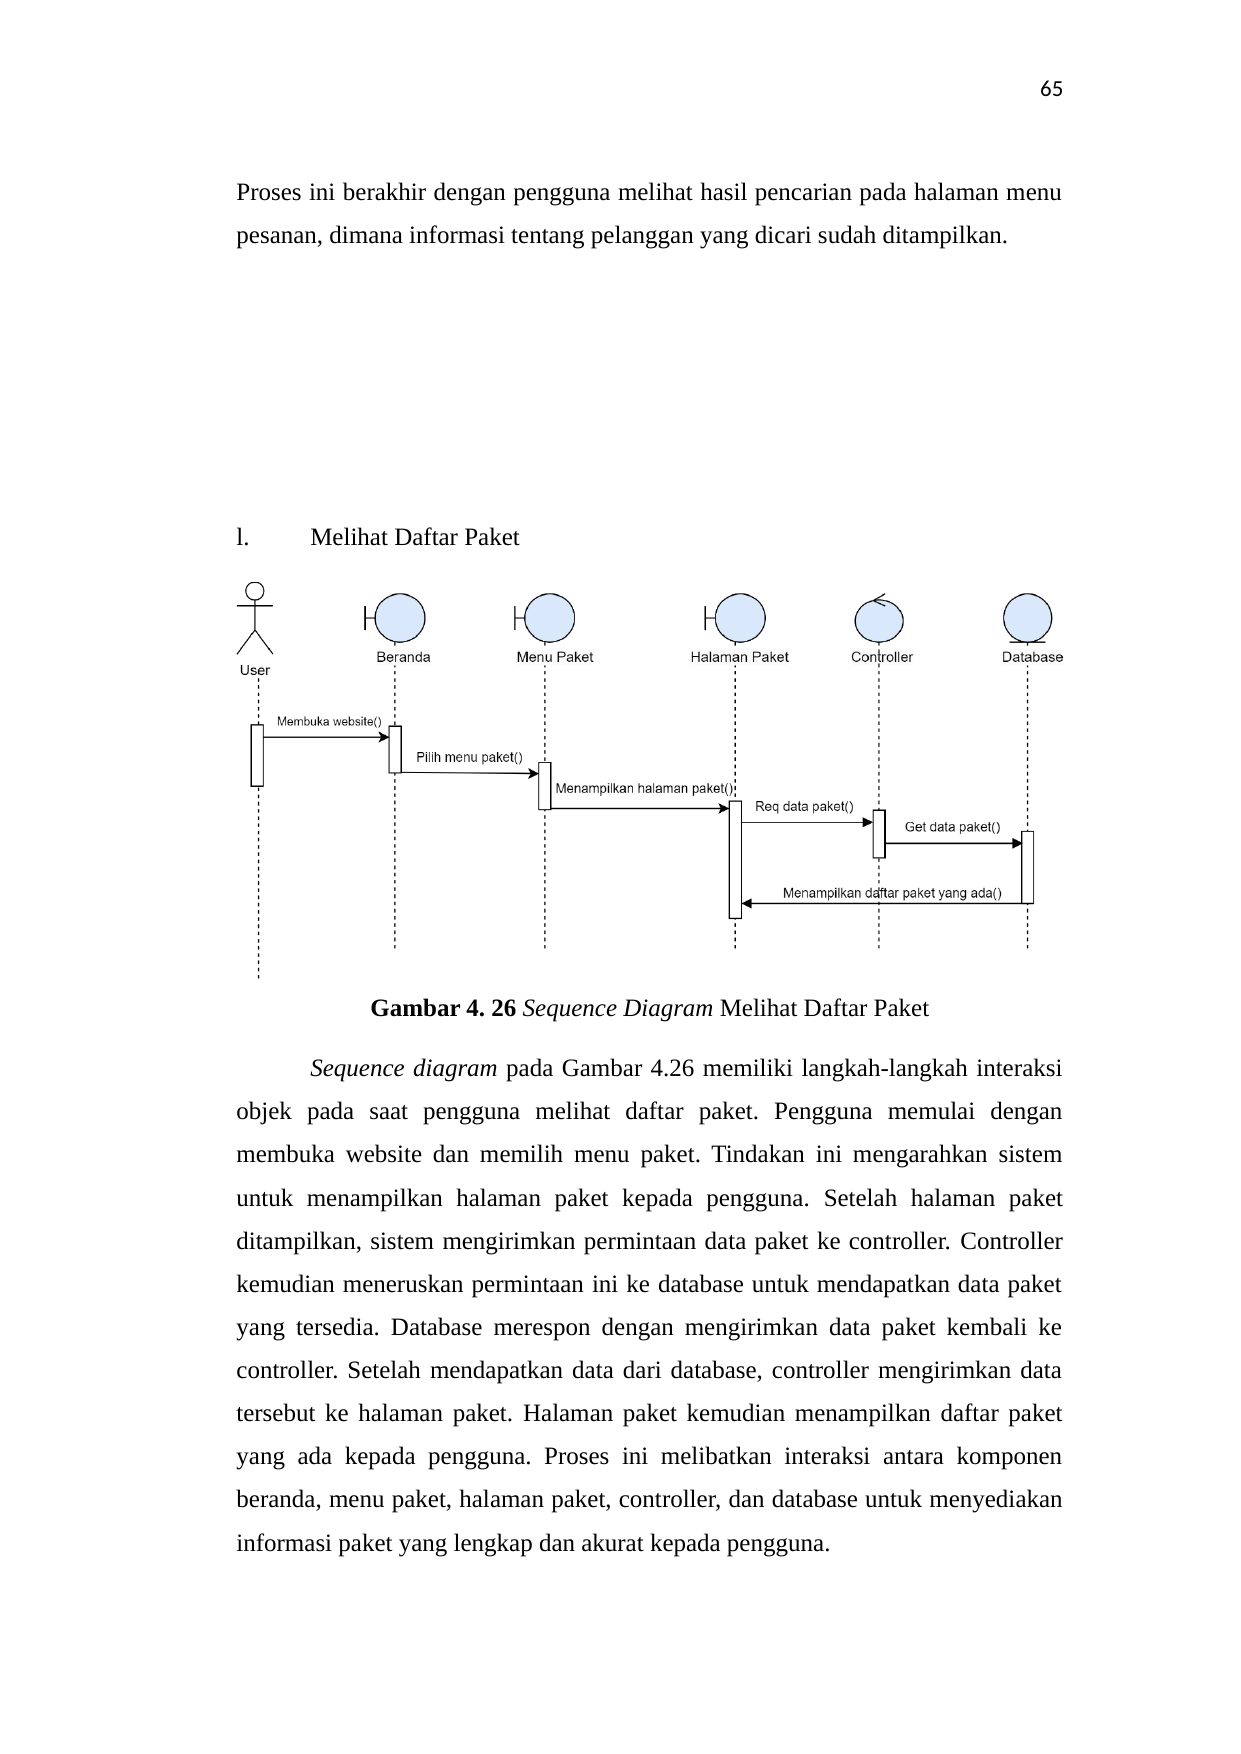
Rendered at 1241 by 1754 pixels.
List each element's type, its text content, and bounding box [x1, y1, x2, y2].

list Melihat Daftar Paket [236, 522, 1063, 551]
text Gambar 4. 26 Sequence Diagram Melihat Daftar Paket [236, 993, 1063, 1022]
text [236, 177, 1063, 249]
text Sequence diagram pada Gambar 4.26 memiliki langkah-langkah interaksi objek pada saat pengguna melihat daftar paket. Pengguna memulai dengan membuka website dan memilih menu paket. Tindakan ini mengarahkan sistem untuk menampilkan halaman paket kepada pengguna. Setelah halaman paket ditampilkan, sistem mengirimkan permintaan data paket ke controller. Controller kemudian meneruskan permintaan ini ke database untuk mendapatkan data paket yang tersedia. Database merespon dengan mengirimkan data paket kembali ke controller. Setelah mendapatkan data dari database, controller mengirimkan data tersebut ke halaman paket. Halaman paket kemudian menampilkan daftar paket yang ada kepada pengguna. Proses ini melibatkan interaksi antara komponen beranda, menu paket, halaman paket, controller, dan database untuk menyediakan informasi paket yang lengkap dan akurat kepada pengguna. [236, 1053, 1063, 1556]
picture [236, 582, 1095, 980]
